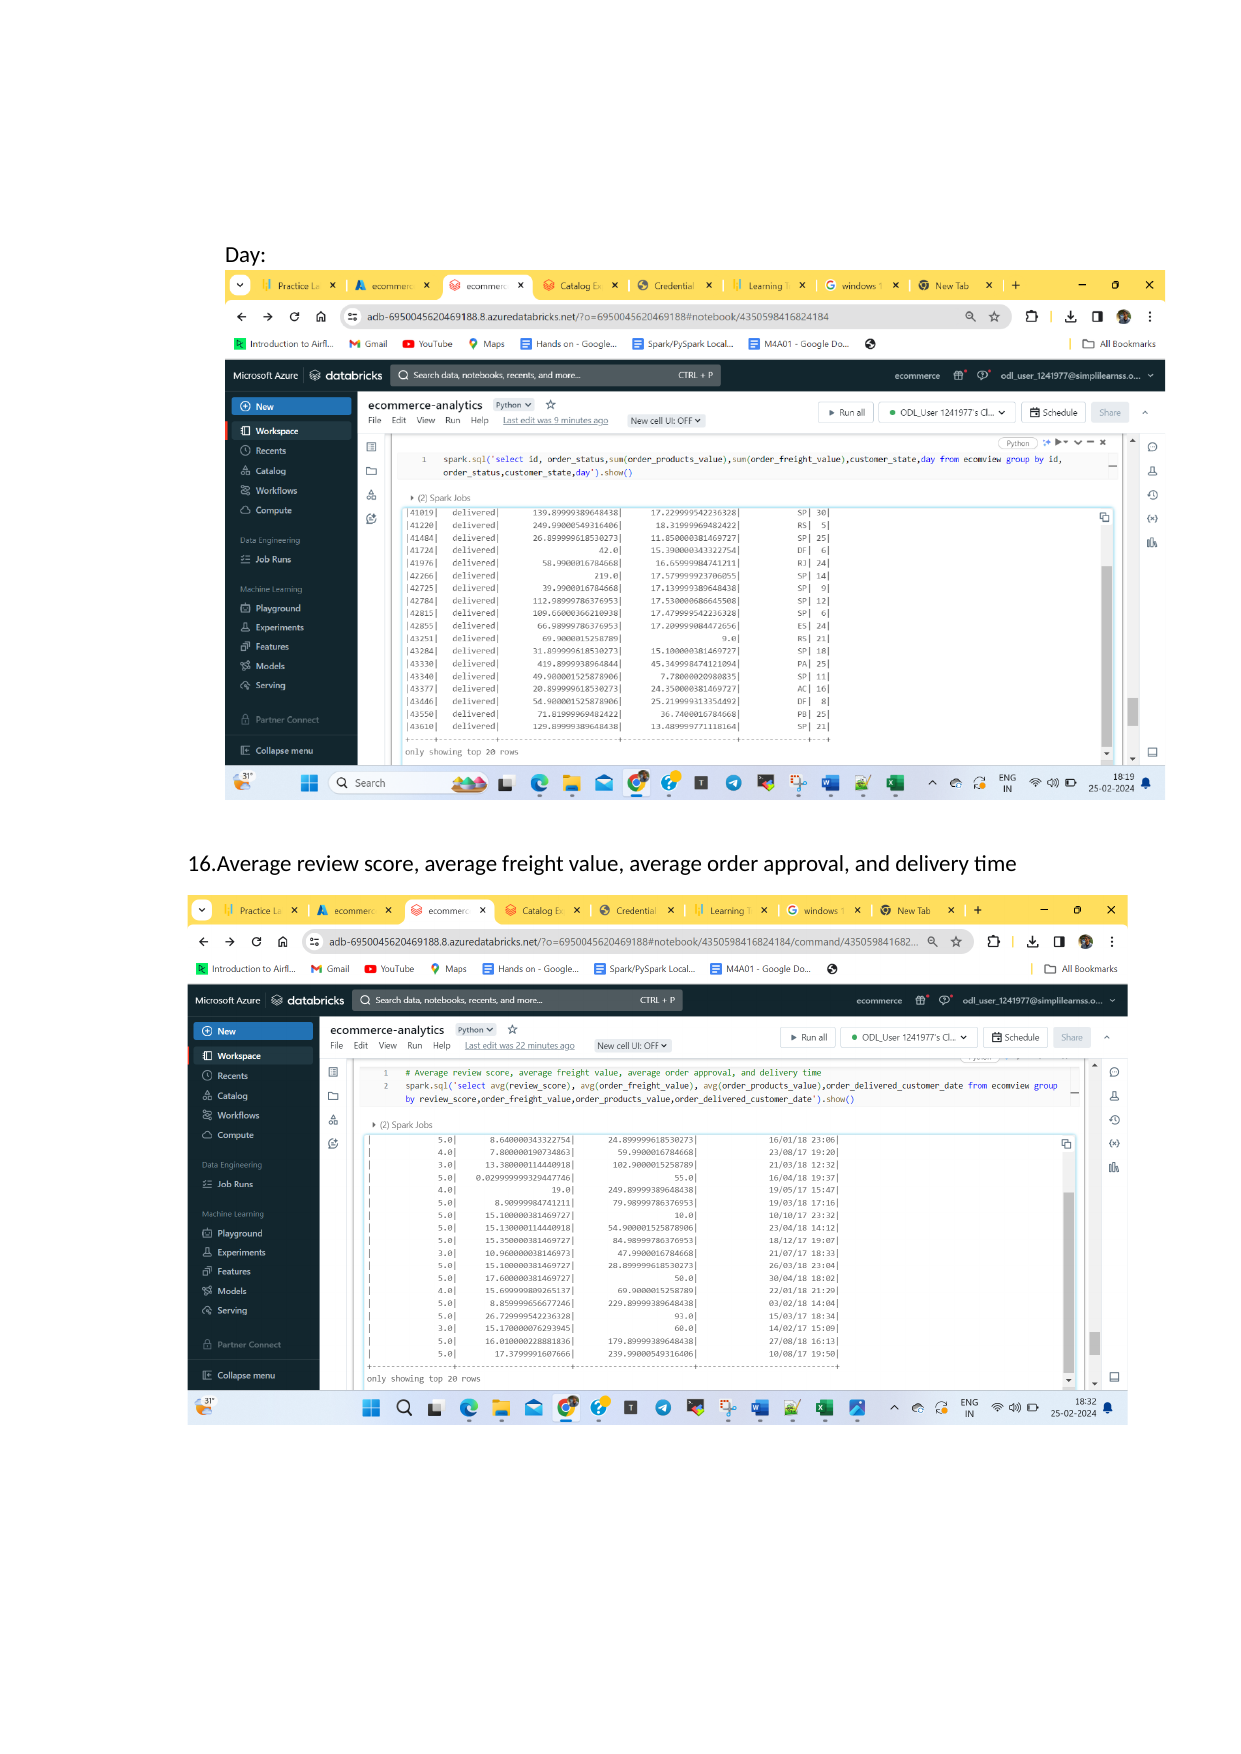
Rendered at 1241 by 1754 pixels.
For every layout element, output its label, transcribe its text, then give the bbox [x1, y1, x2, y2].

list Day: [225, 241, 1090, 269]
picture [225, 270, 1166, 800]
text 16.Average review score, average freight value, average order approval, and delivery time [187, 849, 1090, 877]
picture [187, 895, 1128, 1425]
